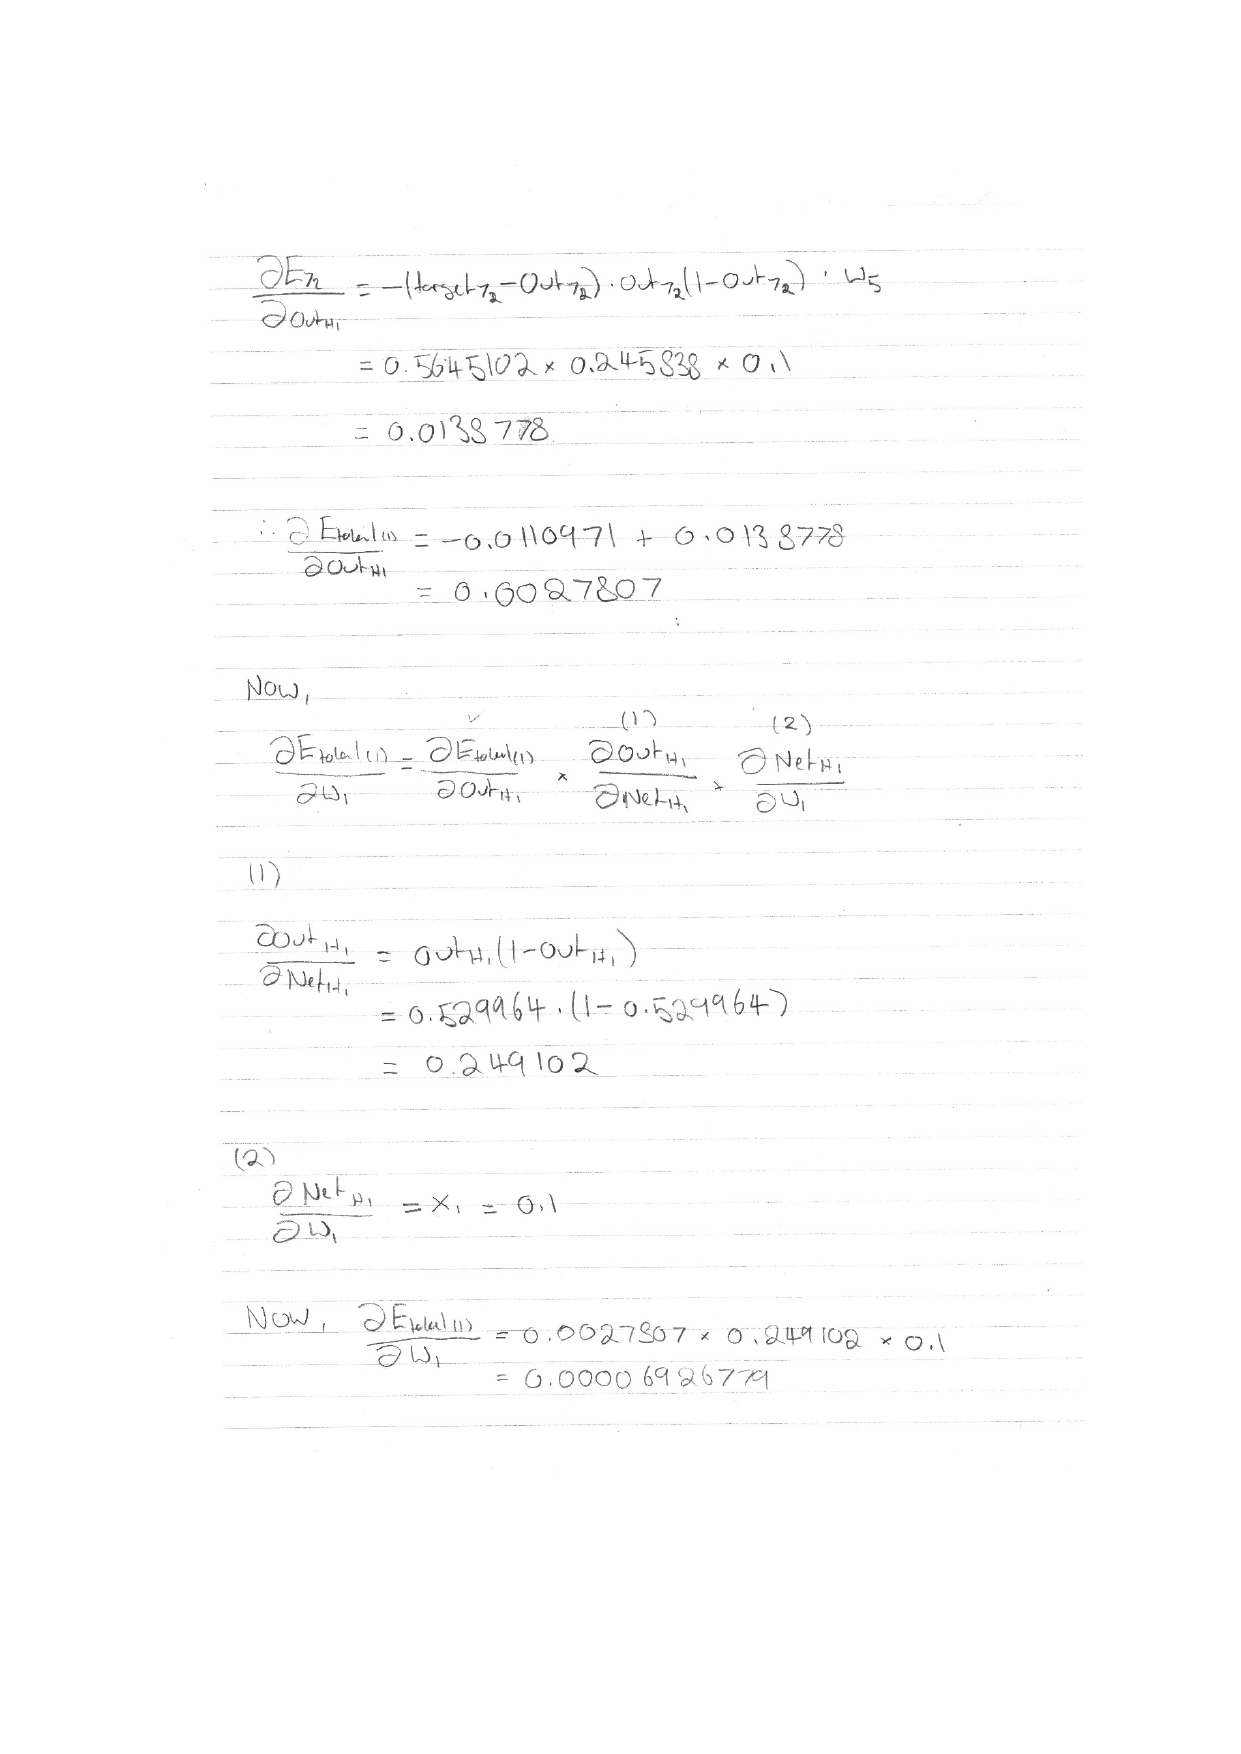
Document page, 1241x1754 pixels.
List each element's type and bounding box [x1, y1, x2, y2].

picture [150, 150, 1091, 1480]
